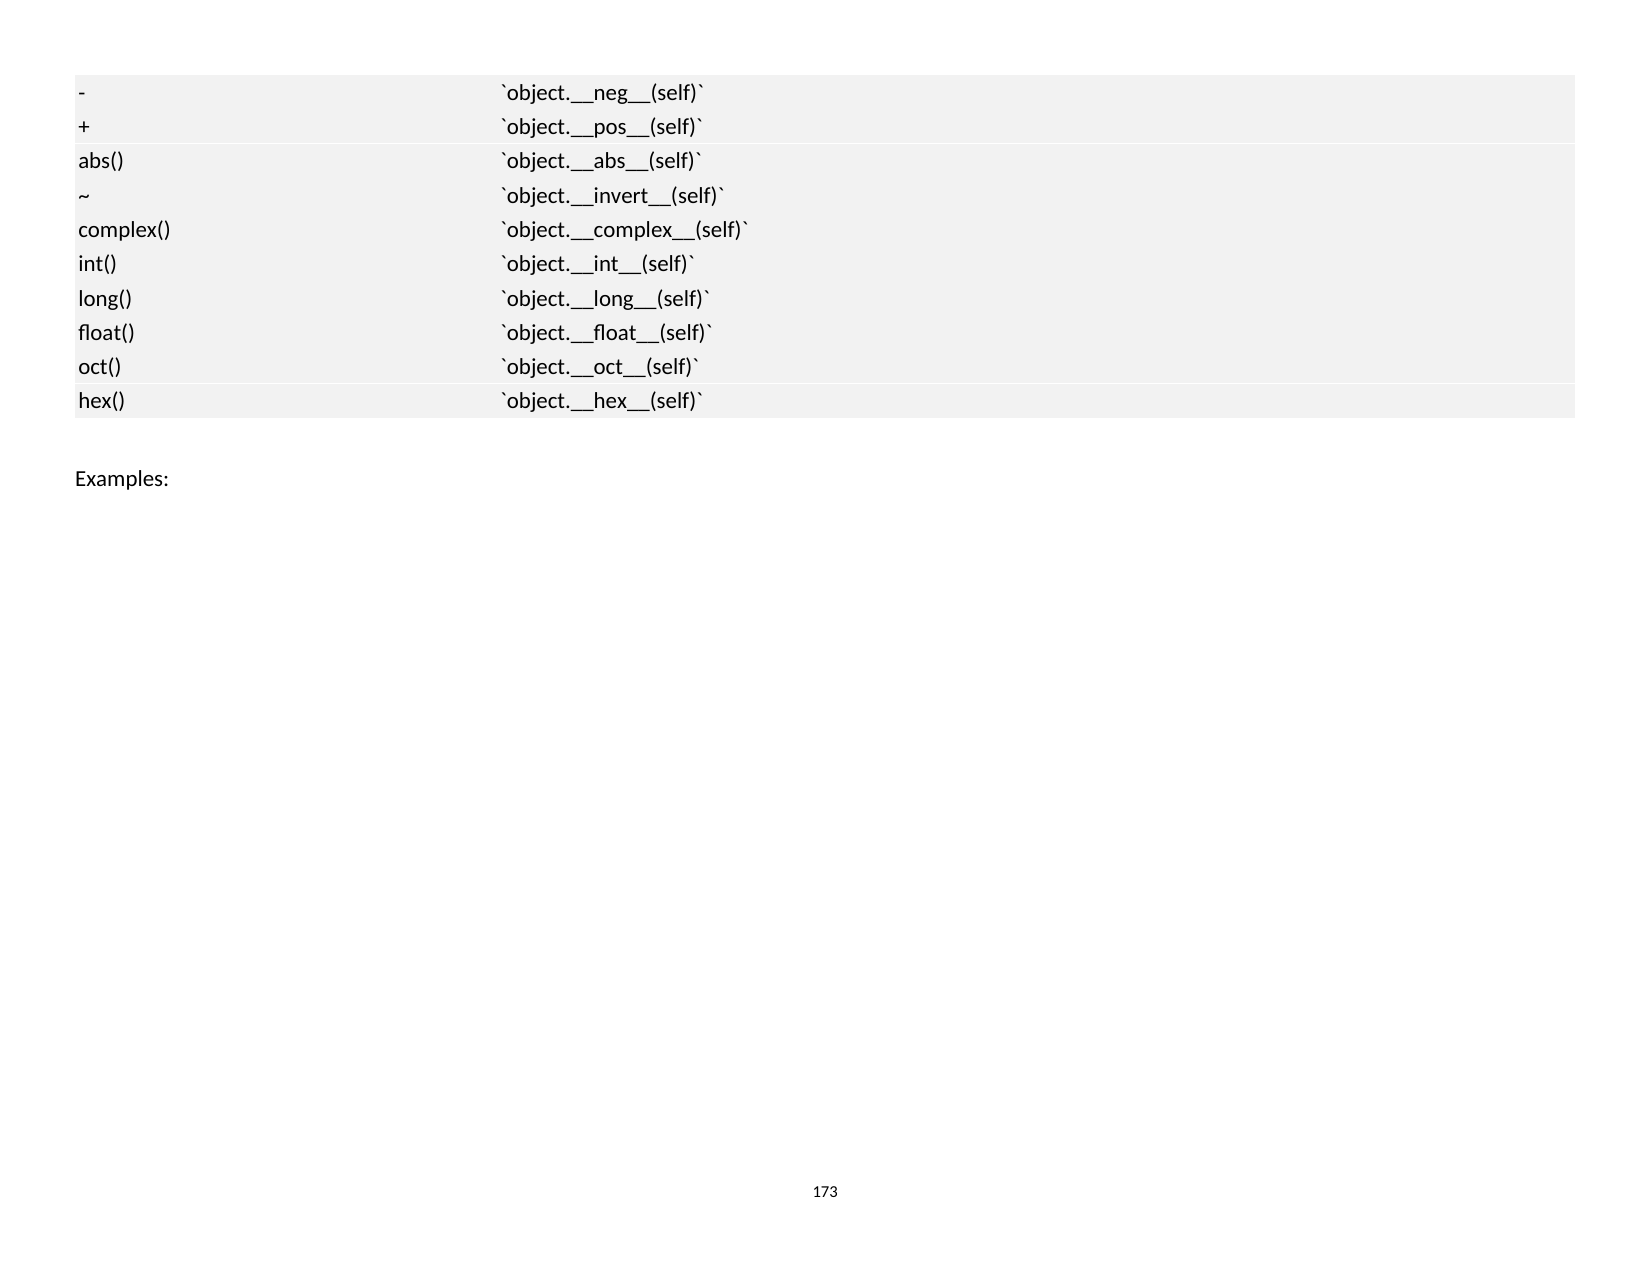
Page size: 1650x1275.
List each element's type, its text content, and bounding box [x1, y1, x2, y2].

table_cell hex() [75, 384, 497, 418]
table_cell `object.__float__(self)` [497, 315, 1575, 349]
table_cell `object.__neg__(self)` [497, 75, 1575, 109]
table_cell + [75, 109, 497, 143]
table_cell `object.__int__(self)` [497, 246, 1575, 281]
table_cell `object.__pos__(self)` [497, 109, 1575, 143]
table_cell `object.__invert__(self)` [497, 178, 1575, 212]
table_cell `object.__abs__(self)` [497, 144, 1575, 178]
table_cell `object.__oct__(self)` [497, 349, 1575, 383]
table_cell abs() [75, 144, 497, 178]
table_cell float() [75, 315, 497, 349]
table_cell `object.__complex__(self)` [497, 212, 1575, 246]
table_cell `object.__long__(self)` [497, 281, 1575, 315]
table_cell int() [75, 246, 497, 281]
text Examples: [75, 464, 1575, 493]
table_cell oct() [75, 349, 497, 383]
table_cell long() [75, 281, 497, 315]
table_cell - [75, 75, 497, 109]
table_cell ~ [75, 178, 497, 212]
table_cell `object.__hex__(self)` [497, 384, 1575, 418]
table_cell complex() [75, 212, 497, 246]
